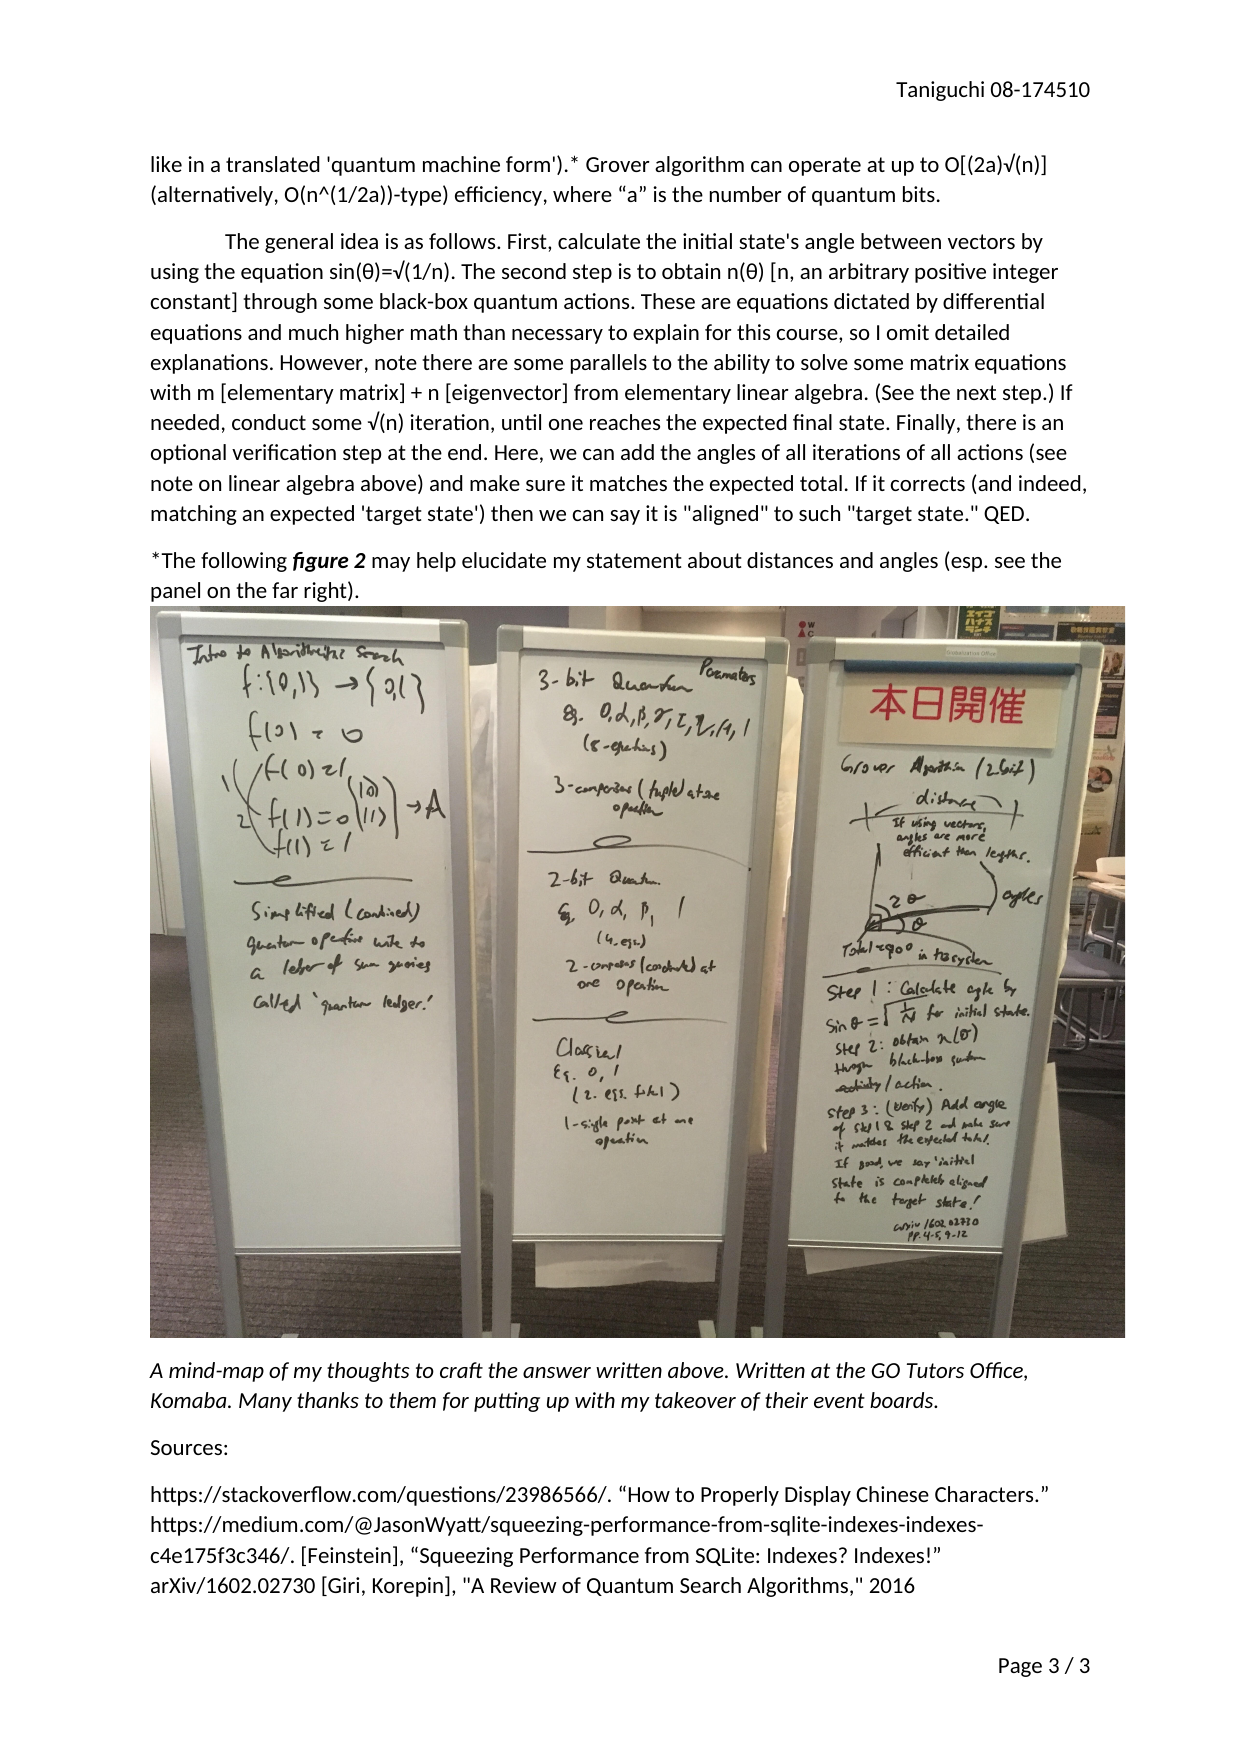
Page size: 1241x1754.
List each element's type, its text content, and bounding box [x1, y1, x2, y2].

picture [150, 606, 1125, 1338]
text The general idea is as follows. First, calculate the initial state's angle between vectors by using the equation sin(θ)=√(1/n). The second step is to obtain n(θ) [n, an arbitrary positive integer constant] through some black-box quantum actions. These are equations dictated by differential equations and much higher math than necessary to explain for this course, so I omit detailed explanations. However, note there are some parallels to the ability to solve some matrix equations with m [elementary matrix] + n [eigenvector] from elementary linear algebra. (See the next step.) If needed, conduct some √(n) iteration, until one reaches the expected final state. Finally, there is an optional verification step at the end. Here, we can add the angles of all iterations of all actions (see note on linear algebra above) and make sure it matches the expected total. If it corrects (and indeed, matching an expected 'target state') then we can say it is "aligned" to such "target state." QED. [150, 227, 1090, 527]
text A mind-map of my thoughts to craft the answer written above. Written at the GO Tutors Office, Komaba. Many thanks to them for putting up with my takeover of their event boards. [150, 1356, 1090, 1414]
text *The following figure 2 may help elucidate my statement about distances and angles (esp. see the panel on the far right). [150, 546, 1090, 606]
text Sources: [150, 1433, 1090, 1461]
text https://stackoverflow.com/questions/23986566/. “How to Properly Display Chinese Characters.” https://medium.com/@JasonWyatt/squeezing-performance-from-sqlite-indexes-indexes-c4e175f3c346/. [Feinstein], “Squeezing Performance from SQLite: Indexes? Indexes!” arXiv/1602.02730 [Giri, Korepin], "A Review of Quantum Search Algorithms," 2016 [150, 1480, 1090, 1599]
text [150, 150, 1090, 208]
